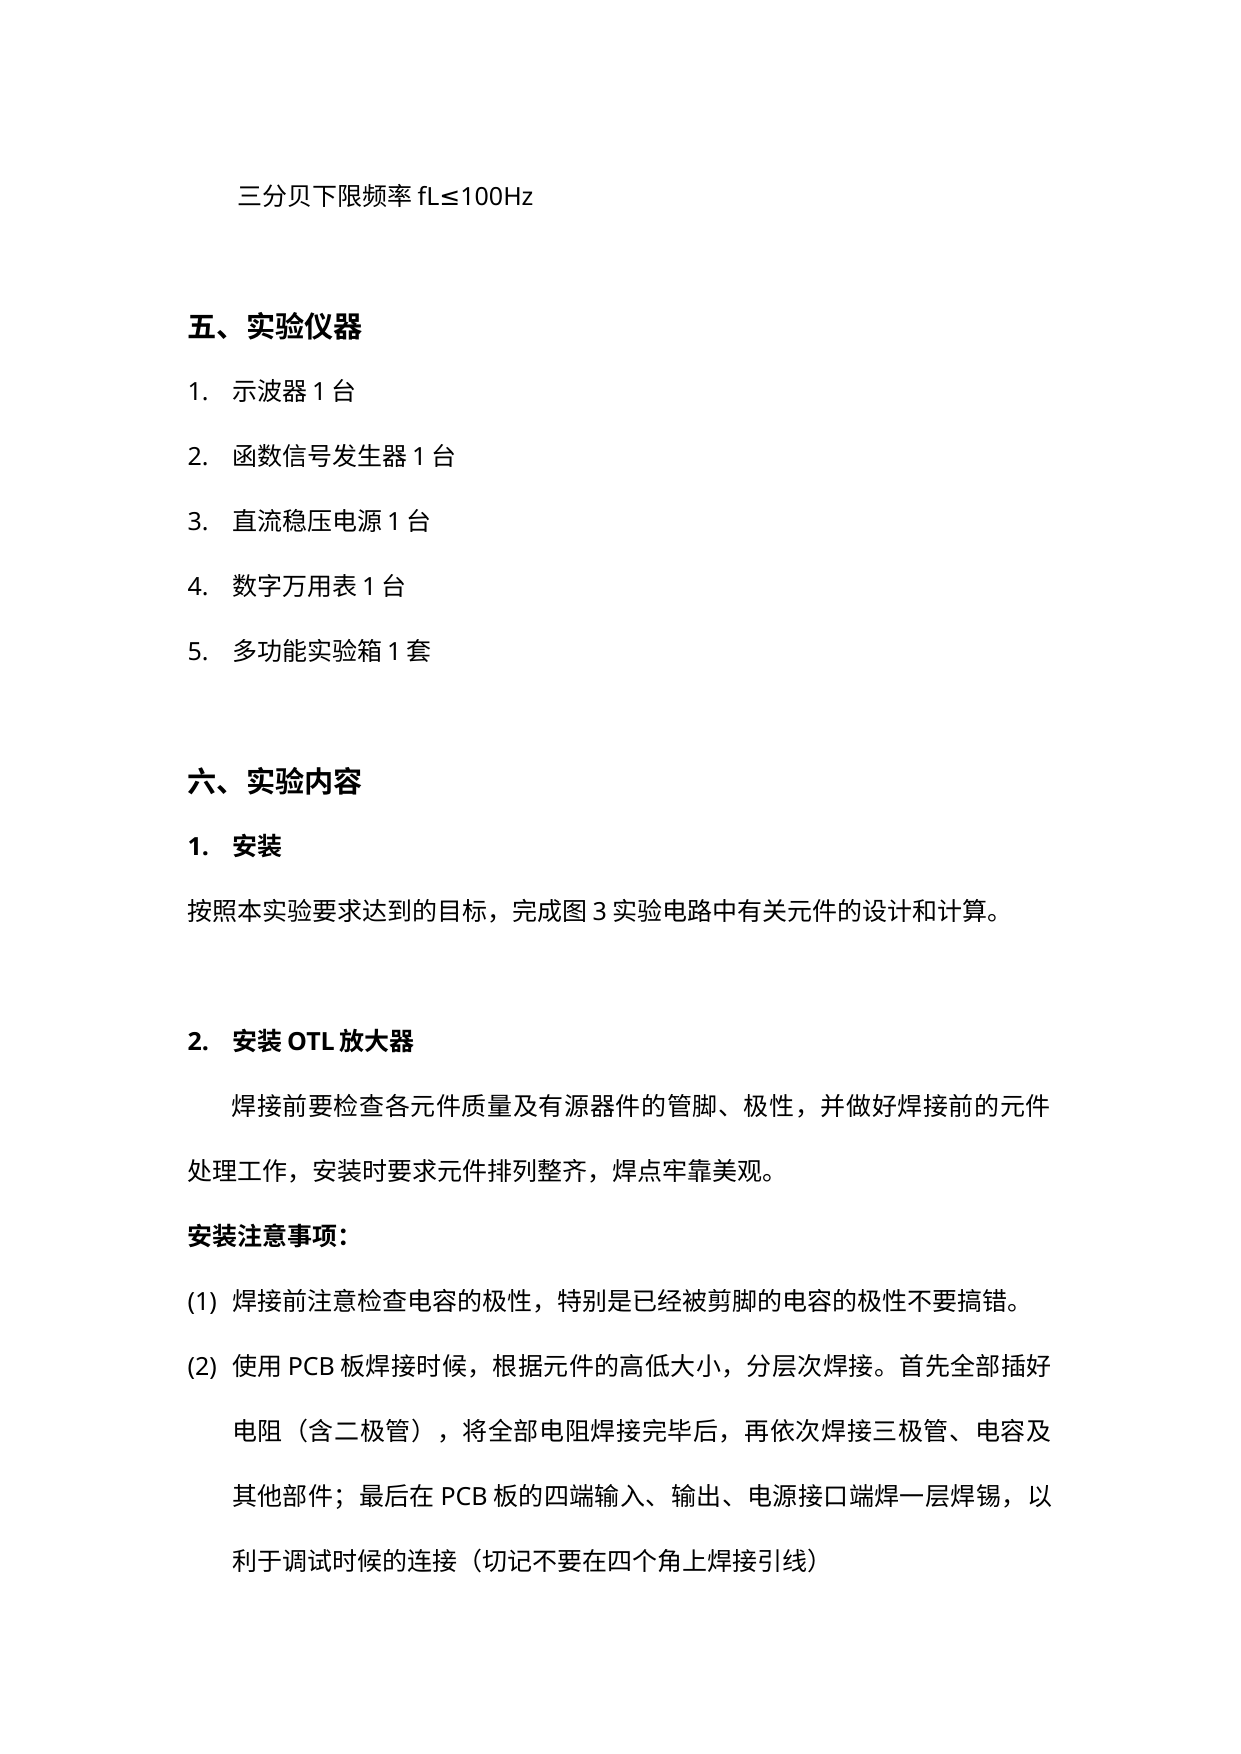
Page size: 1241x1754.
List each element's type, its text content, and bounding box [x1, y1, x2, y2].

list 示波器1台 [187, 357, 1053, 422]
text 焊接前要检查各元件质量及有源器件的管脚、极性，并做好焊接前的元件处理工作，安装时要求元件排列整齐，焊点牢靠美观。 [187, 1072, 1053, 1202]
list 函数信号发生器1台 [187, 422, 1053, 487]
list 多功能实验箱1套 [187, 617, 1053, 682]
text 三分贝下限频率fL≤100Hz [187, 162, 1053, 227]
list 数字万用表1台 [187, 552, 1053, 617]
list 直流稳压电源1台 [187, 487, 1053, 552]
text 按照本实验要求达到的目标，完成图3实验电路中有关元件的设计和计算。 [187, 877, 1053, 942]
list 实验仪器 [144, 292, 1053, 357]
list 安装OTL放大器 [187, 1007, 1053, 1072]
list 安装 [187, 812, 1053, 877]
text 安装注意事项： [187, 1202, 1053, 1267]
list 焊接前注意检查电容的极性，特别是已经被剪脚的电容的极性不要搞错。 [187, 1267, 1053, 1332]
list 使用PCB板焊接时候，根据元件的高低大小，分层次焊接。首先全部插好电阻（含二极管），将全部电阻焊接完毕后，再依次焊接三极管、电容及其他部件；最后在PCB板的四端输入、输出、电源接口端焊一层焊锡，以利于调试时候的连接（切记不要在四个角上焊接引线） [187, 1332, 1053, 1592]
list 实验内容 [144, 747, 1053, 812]
